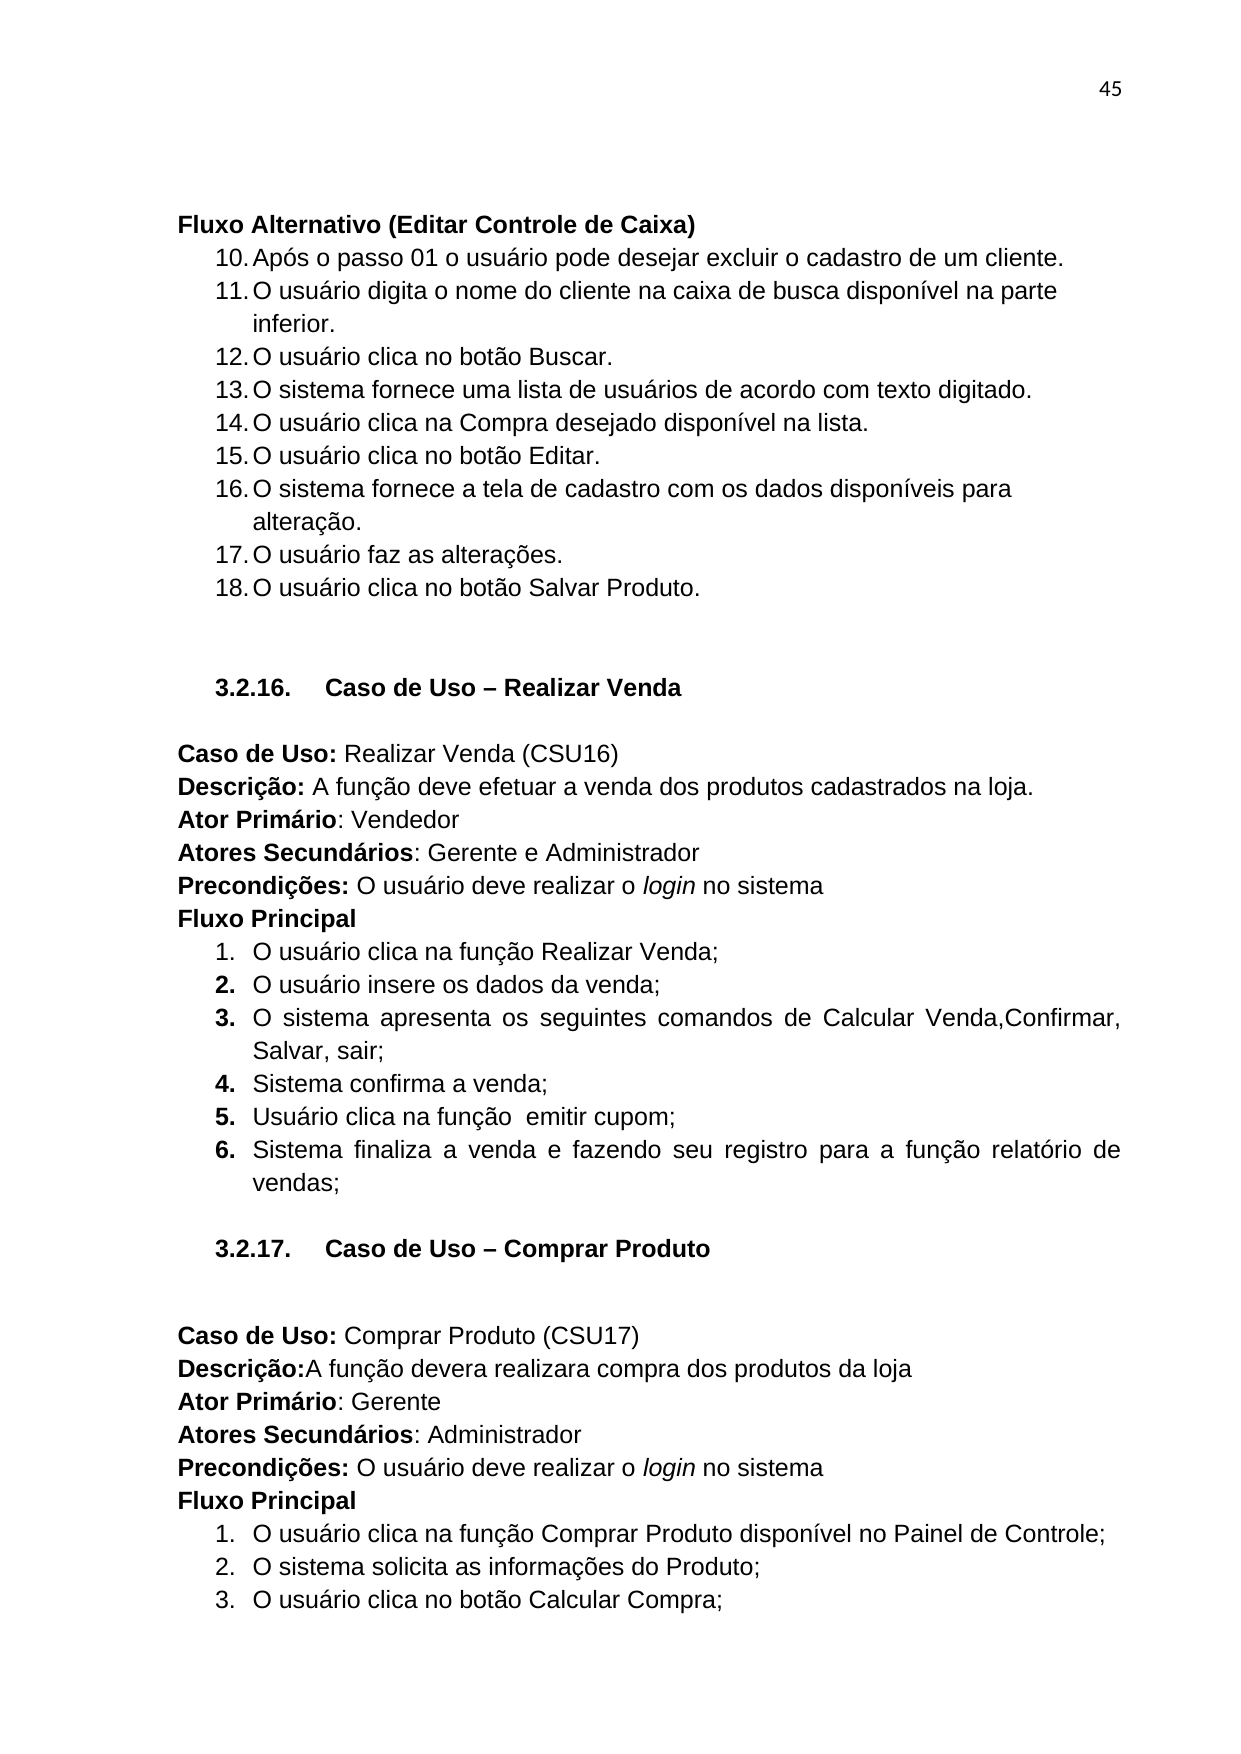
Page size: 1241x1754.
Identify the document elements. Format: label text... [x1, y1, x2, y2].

text Descrição: A função deve efetuar a venda dos produtos cadastrados na loja. [177, 772, 1122, 800]
list O sistema fornece a tela de cadastro com os dados disponíveis para alteração. [215, 474, 1122, 536]
list O usuário clica no botão Buscar. [215, 342, 1122, 371]
text Atores Secundários: Gerente e Administrador [177, 838, 1122, 866]
list O usuário clica no botão Salvar Produto. [215, 573, 1122, 602]
list O usuário clica no botão Editar. [215, 441, 1122, 470]
list Caso de Uso – Realizar Venda [215, 672, 1122, 701]
text Descrição:A função devera realizara compra dos produtos da loja [177, 1354, 1122, 1382]
list O usuário insere os dados da venda; [215, 970, 1122, 998]
list O usuário faz as alterações. [215, 540, 1122, 569]
list O usuário clica no botão Calcular Compra; [215, 1585, 1122, 1614]
list Caso de Uso – Comprar Produto [215, 1234, 1122, 1263]
list O usuário clica na função Comprar Produto disponível no Painel de Controle; [215, 1519, 1122, 1548]
text Caso de Uso: Realizar Venda (CSU16) [177, 738, 1122, 767]
list O sistema apresenta os seguintes comandos de Calcular Venda,Confirmar, Salvar, sair; [215, 1003, 1122, 1064]
list Usuário clica na função emitir cupom; [215, 1102, 1122, 1131]
list O usuário clica na Compra desejado disponível na lista. [215, 408, 1122, 437]
text Fluxo Alternativo (Editar Controle de Caixa) [177, 210, 1122, 239]
list O sistema solicita as informações do Produto; [215, 1552, 1122, 1581]
list Sistema finaliza a venda e fazendo seu registro para a função relatório de vendas; [215, 1135, 1122, 1197]
text Precondições: O usuário deve realizar o login no sistema [177, 1453, 1122, 1482]
text Fluxo Principal [177, 1486, 1122, 1514]
list Após o passo 01 o usuário pode desejar excluir o cadastro de um cliente. [215, 243, 1122, 272]
text Atores Secundários: Administrador [177, 1420, 1122, 1448]
text Ator Primário: Vendedor [177, 804, 1122, 833]
text Precondições: O usuário deve realizar o login no sistema [177, 871, 1122, 899]
text Ator Primário: Gerente [177, 1387, 1122, 1416]
text Fluxo Principal [177, 904, 1122, 932]
text Caso de Uso: Comprar Produto (CSU17) [177, 1321, 1122, 1349]
list O usuário clica na função Realizar Venda; [215, 937, 1122, 965]
list Sistema confirma a venda; [215, 1069, 1122, 1097]
list O sistema fornece uma lista de usuários de acordo com texto digitado. [215, 375, 1122, 404]
list O usuário digita o nome do cliente na caixa de busca disponível na parte inferior. [215, 276, 1122, 338]
